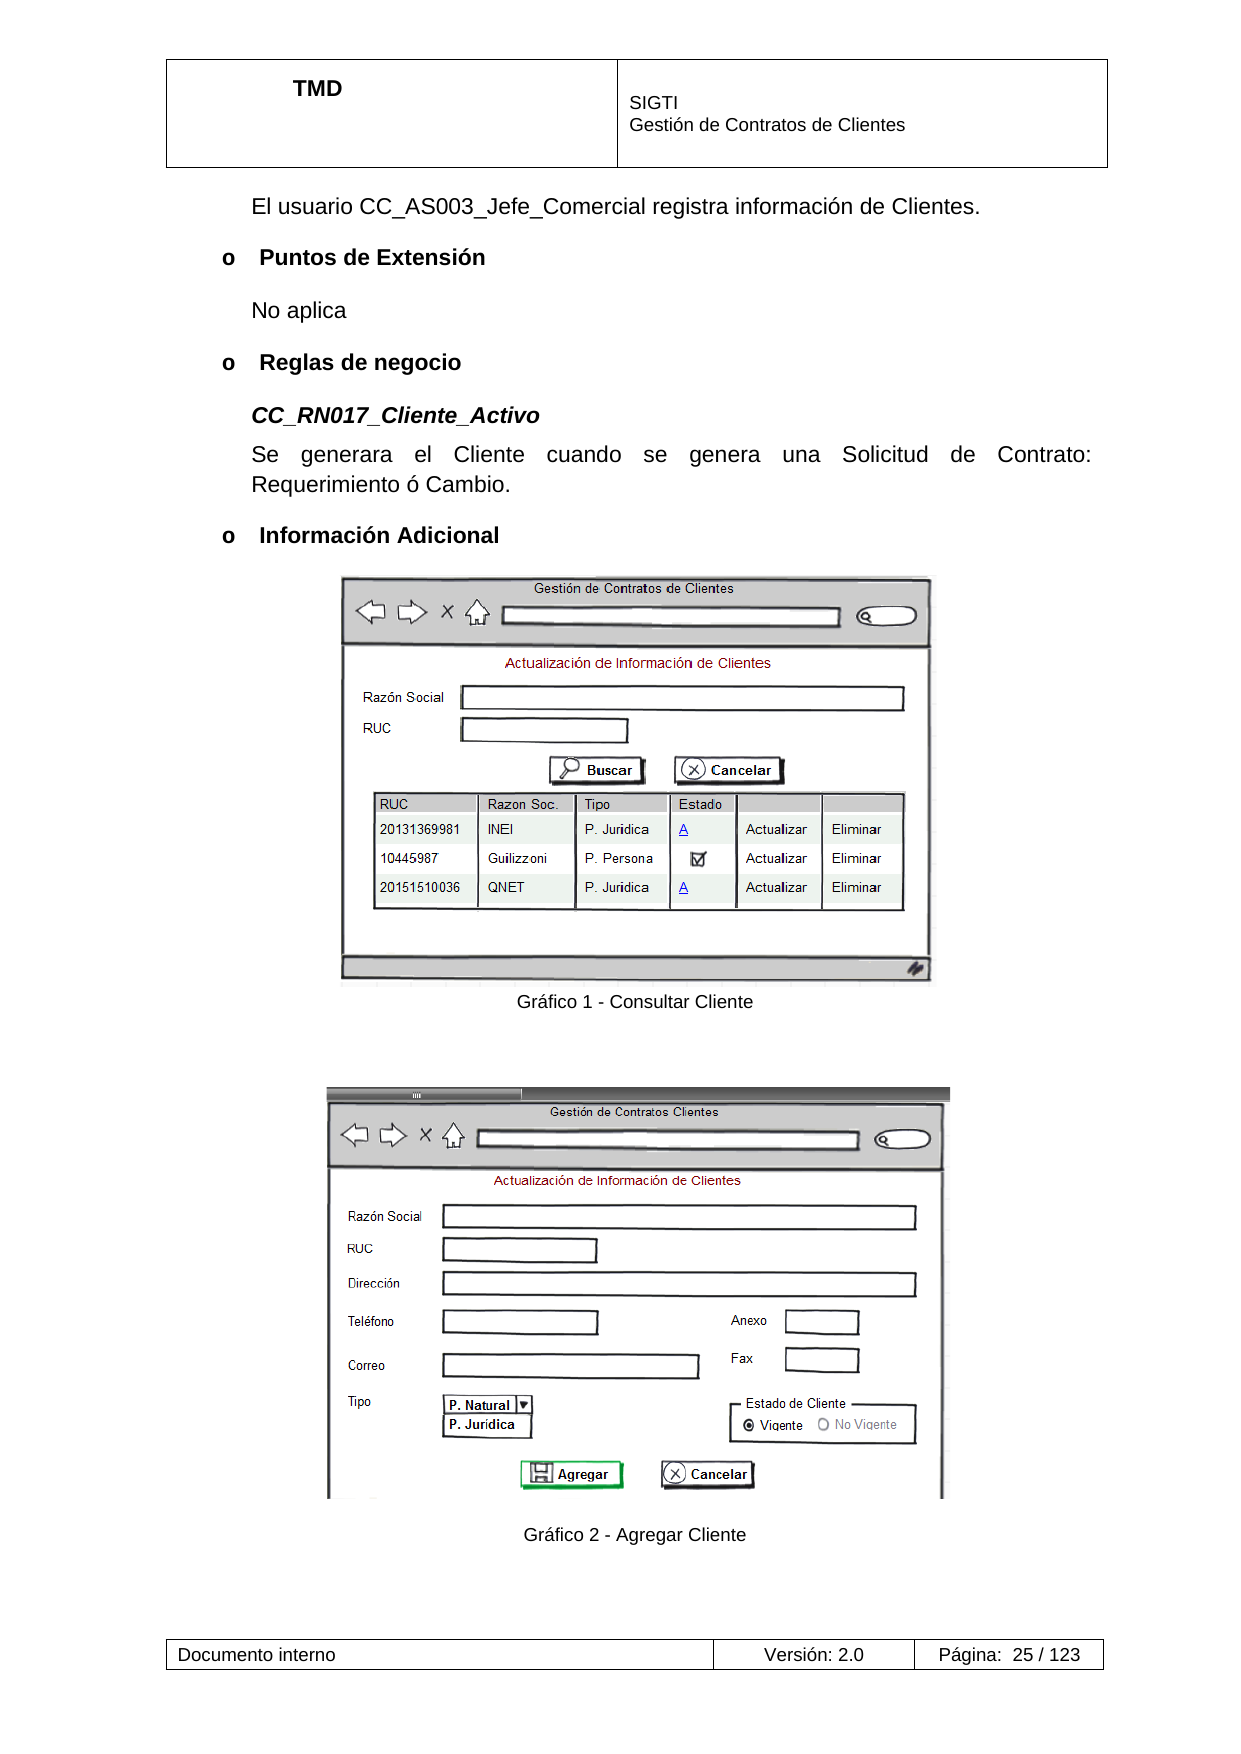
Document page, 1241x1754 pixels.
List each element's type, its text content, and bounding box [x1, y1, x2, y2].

picture [326, 1087, 951, 1499]
list Puntos de Extensión [222, 244, 1092, 272]
list Se generara el Cliente cuando se genera una Solicitud de Contrato: Requerimiento ó Cambio. [251, 441, 1092, 498]
list CC_RN017_Cliente_Activo [251, 402, 1092, 428]
picture [339, 575, 937, 987]
list Reglas de negocio [222, 348, 1092, 377]
list Información Adicional [222, 522, 1092, 551]
list Gráfico 1 - Consultar Cliente [177, 991, 1092, 1013]
list Gráfico 2 - Agregar Cliente [177, 1524, 1092, 1545]
list No aplica [251, 297, 1092, 324]
list El usuario CC_AS003_Jefe_Comercial registra información de Clientes. [251, 193, 1092, 219]
